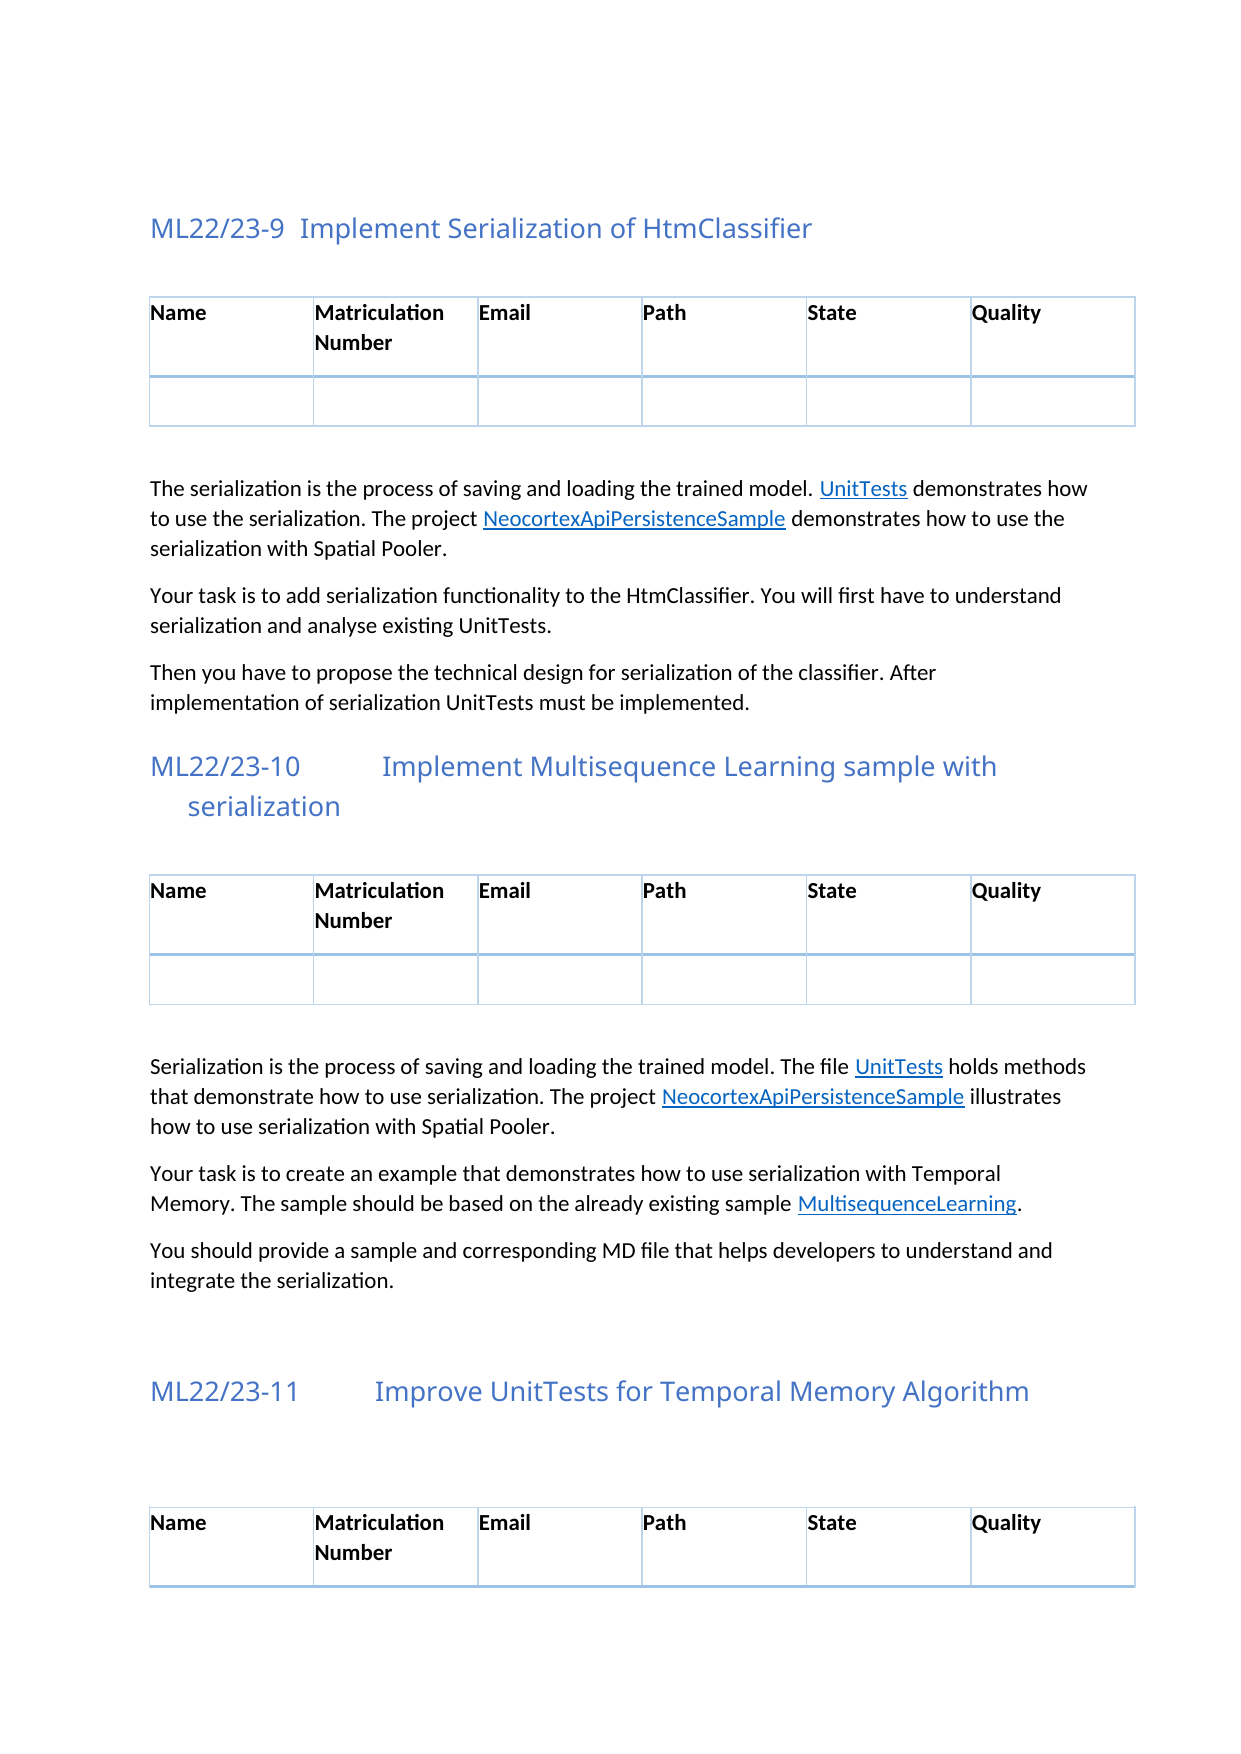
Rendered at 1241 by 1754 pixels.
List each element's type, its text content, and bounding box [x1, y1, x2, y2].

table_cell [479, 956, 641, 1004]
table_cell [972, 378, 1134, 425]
text Then you have to propose the technical design for serialization of the classifier. After implementation of serialization UnitTests must be implemented. [150, 658, 1090, 716]
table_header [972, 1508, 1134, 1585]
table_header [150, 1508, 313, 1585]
text You should provide a sample and corresponding MD file that helps developers to understand and integrate the serialization. [150, 1236, 1090, 1295]
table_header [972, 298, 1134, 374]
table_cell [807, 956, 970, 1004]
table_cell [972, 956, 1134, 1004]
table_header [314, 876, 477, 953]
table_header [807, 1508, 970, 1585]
text Your task is to add serialization functionality to the HtmClassifier. You will first have to understand serialization and analyse existing UnitTests. [150, 581, 1090, 639]
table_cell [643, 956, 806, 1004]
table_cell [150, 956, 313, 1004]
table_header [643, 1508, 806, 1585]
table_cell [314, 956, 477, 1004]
text The serialization is the process of saving and loading the trained model. UnitTests demonstrates how to use the serialization. The project NeocortexApiPersistenceSample demonstrates how to use the serialization with Spatial Pooler. [150, 474, 1090, 562]
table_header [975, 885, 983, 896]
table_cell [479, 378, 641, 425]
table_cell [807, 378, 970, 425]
text Improve UnitTests for Temporal Memory Algorithm [150, 1373, 1090, 1410]
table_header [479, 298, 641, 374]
text Serialization is the process of saving and loading the trained model. The file UnitTests holds methods that demonstrate how to use serialization. The project NeocortexApiPersistenceSample illustrates how to use serialization with Spatial Pooler. [150, 1052, 1090, 1141]
text Implement Serialization of HtmClassifier [150, 209, 1090, 246]
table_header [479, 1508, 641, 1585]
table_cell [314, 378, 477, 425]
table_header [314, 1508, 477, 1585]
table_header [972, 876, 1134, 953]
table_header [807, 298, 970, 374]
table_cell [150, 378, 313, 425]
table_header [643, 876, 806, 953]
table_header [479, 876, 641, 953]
text Implement Multisequence Learning sample with serialization [150, 748, 1090, 824]
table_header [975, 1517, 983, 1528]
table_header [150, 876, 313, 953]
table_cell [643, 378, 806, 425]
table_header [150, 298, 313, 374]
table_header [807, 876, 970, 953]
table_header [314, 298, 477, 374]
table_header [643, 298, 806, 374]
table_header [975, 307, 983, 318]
text Your task is to create an example that demonstrates how to use serialization with Temporal Memory. The sample should be based on the already existing sample MultisequenceLearning. [150, 1159, 1090, 1218]
